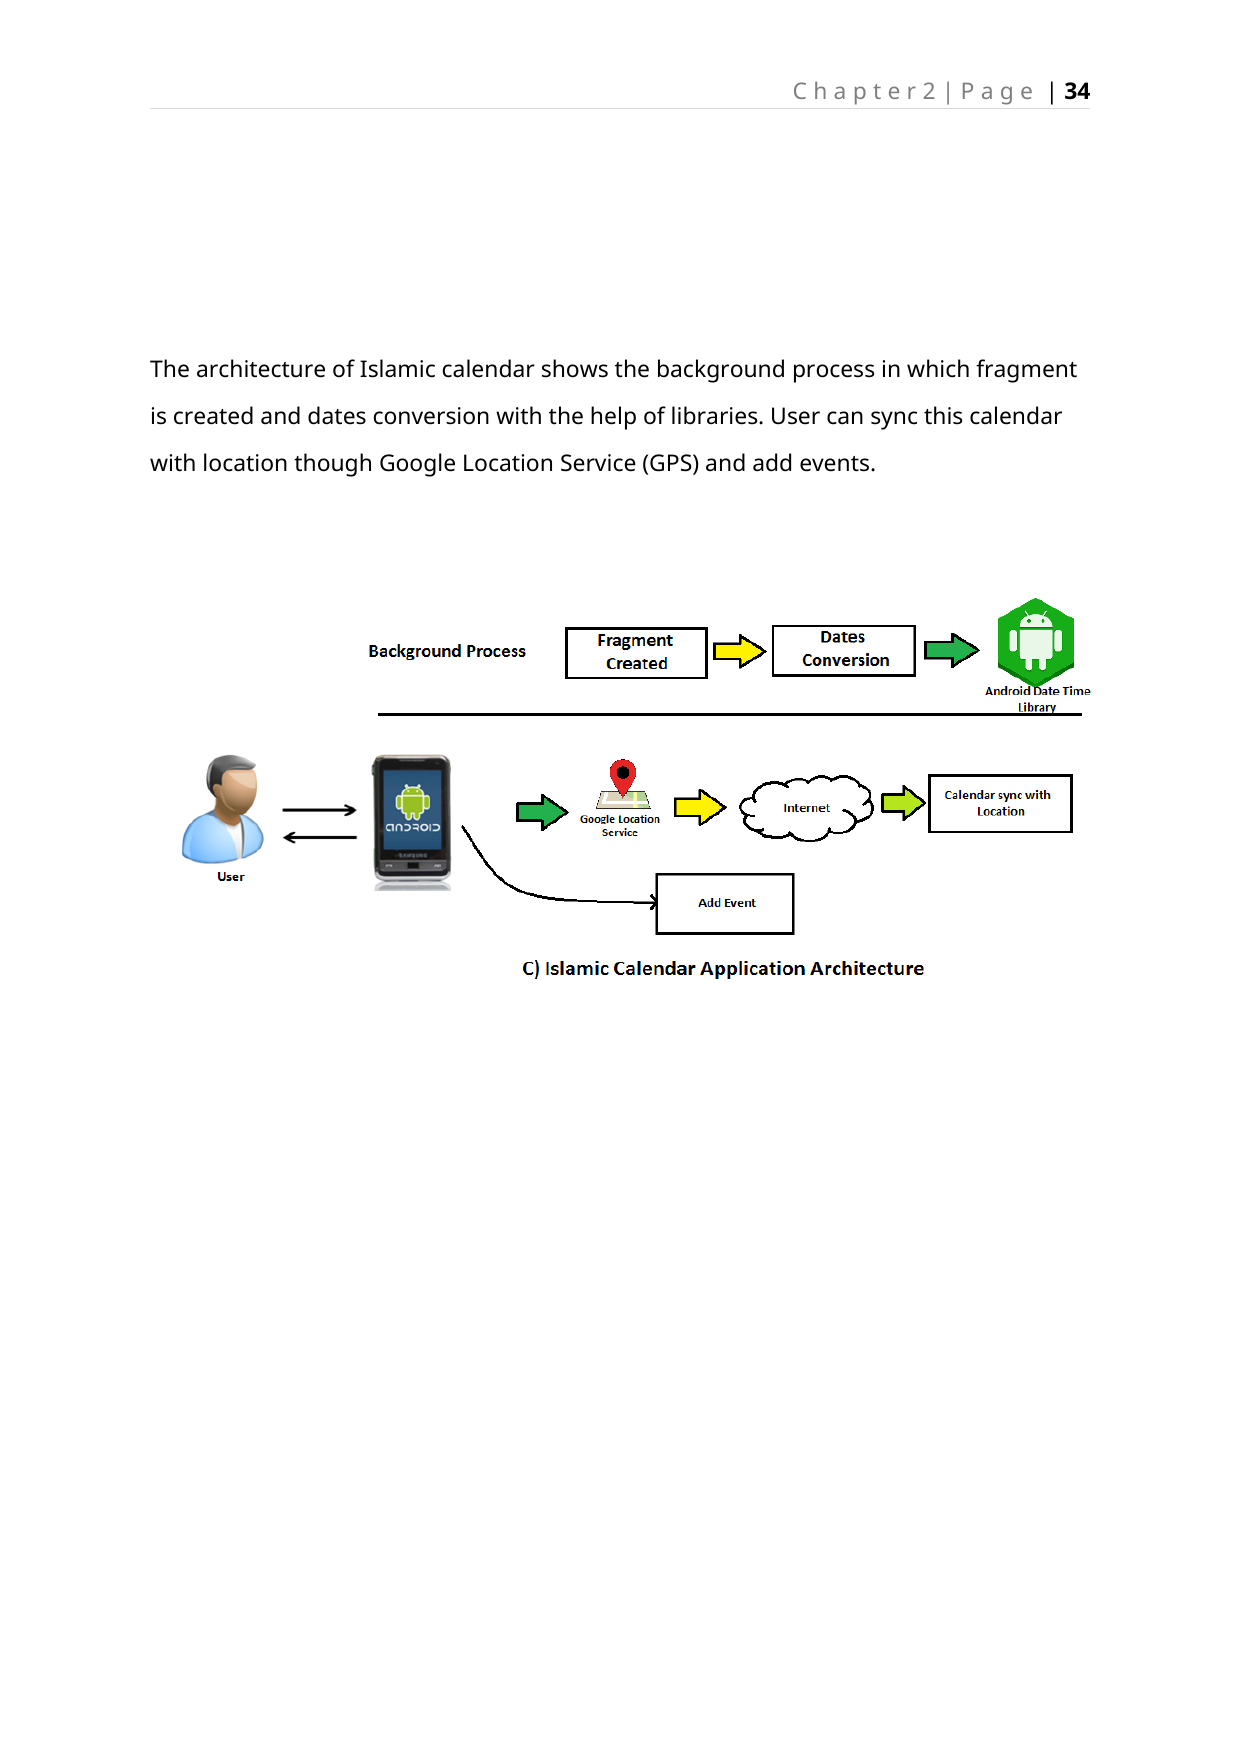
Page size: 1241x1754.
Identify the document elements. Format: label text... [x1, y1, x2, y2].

text The architecture of Islamic calendar shows the background process in which fragment is created and dates conversion with the help of libraries. User can sync this calendar with location though Google Location Service (GPS) and add events. [150, 353, 1090, 478]
picture [150, 582, 1096, 988]
